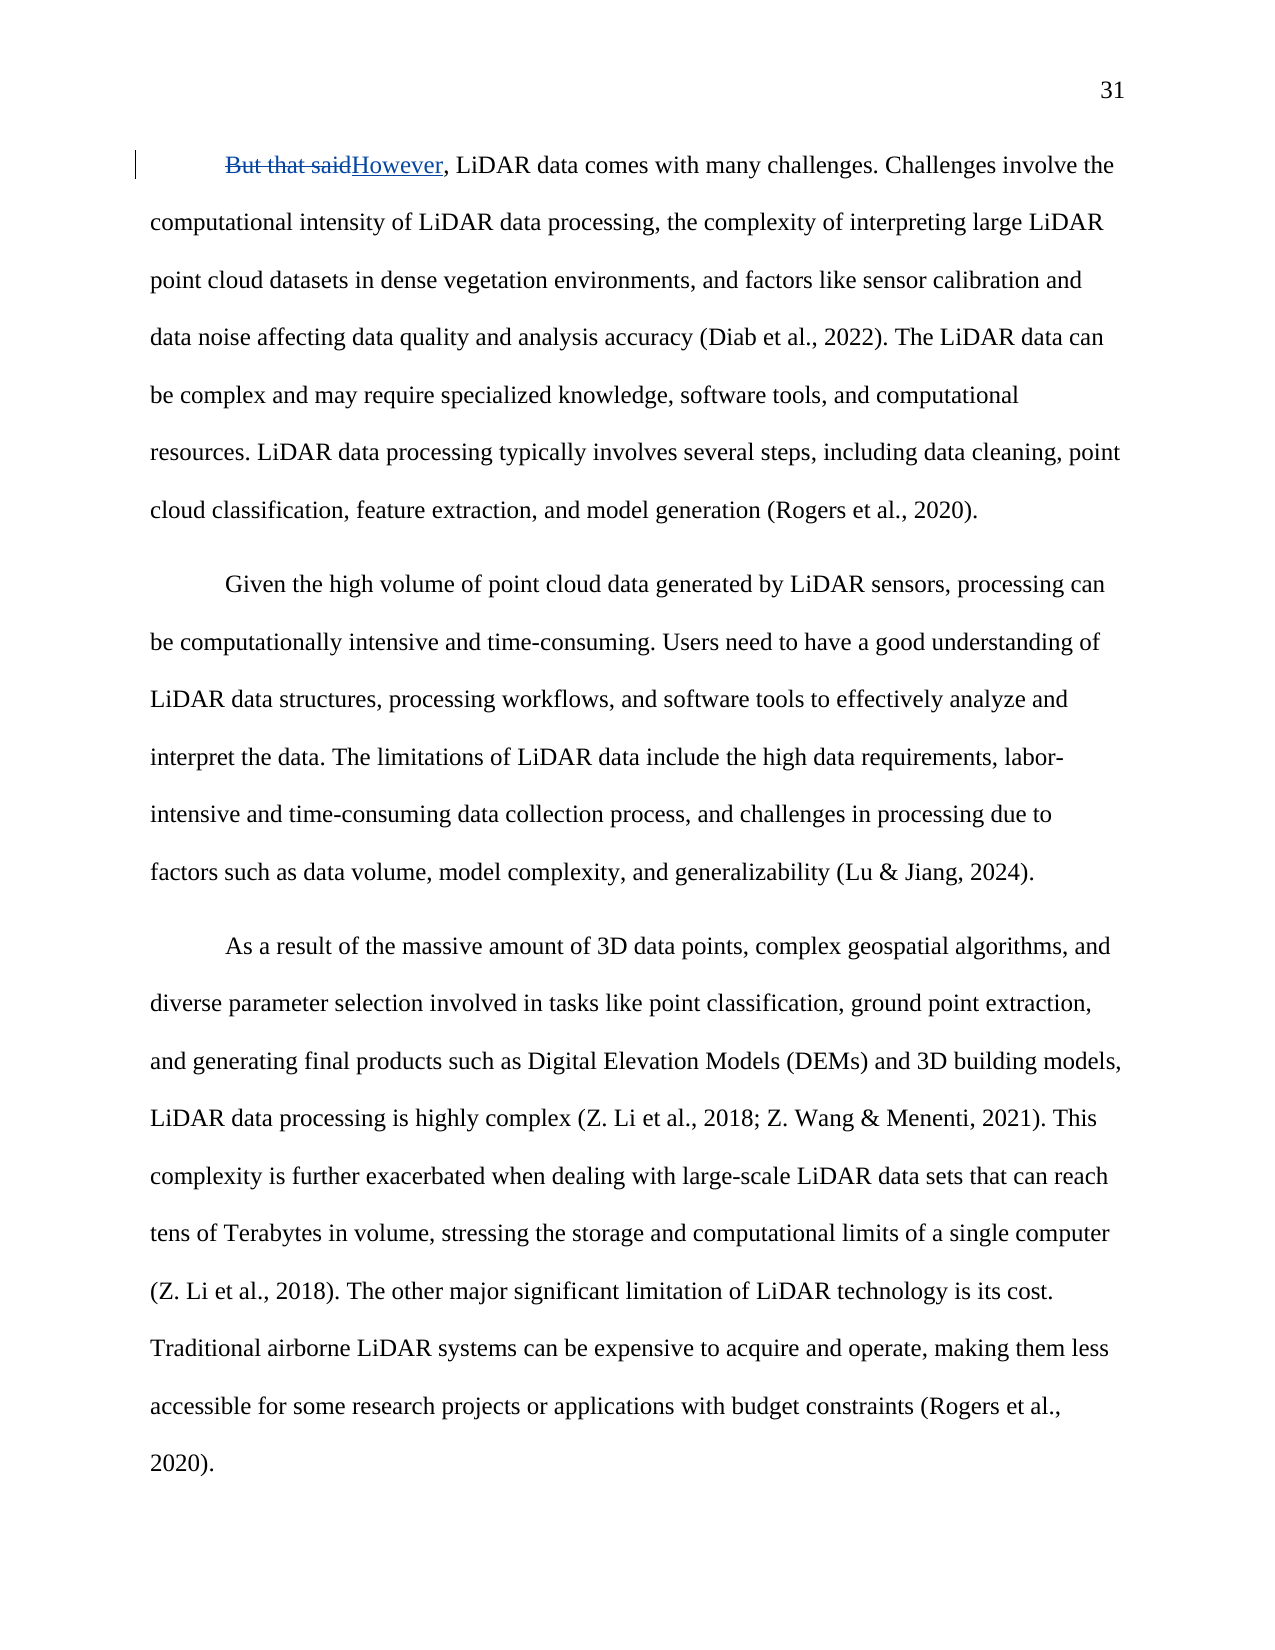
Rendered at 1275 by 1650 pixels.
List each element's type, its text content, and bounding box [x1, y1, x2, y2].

text , LiDAR data comes with many challenges. Challenges involve the computational intensity of LiDAR data processing, the complexity of interpreting large LiDAR point cloud datasets in dense vegetation environments, and factors like sensor calibration and data noise affecting data quality and analysis accuracy (Diab et al., 2022). The LiDAR data can be complex and may require specialized knowledge, software tools, and computational resources. LiDAR data processing typically involves several steps, including data cleaning, point cloud classification, feature extraction, and model generation (Rogers et al., 2020). [150, 150, 1125, 524]
text Given the high volume of point cloud data generated by LiDAR sensors, processing can be computationally intensive and time-consuming. Users need to have a good understanding of LiDAR data structures, processing workflows, and software tools to effectively analyze and interpret the data. The limitations of LiDAR data include the high data requirements, labor-intensive and time-consuming data collection process, and challenges in processing due to factors such as data volume, model complexity, and generalizability (Lu & Jiang, 2024). [150, 569, 1125, 885]
text As a result of the massive amount of 3D data points, complex geospatial algorithms, and diverse parameter selection involved in tasks like point classification, ground point extraction, and generating final products such as Digital Elevation Models (DEMs) and 3D building models, LiDAR data processing is highly complex (Z. Li et al., 2018; Z. Wang & Menenti, 2021). This complexity is further exacerbated when dealing with large-scale LiDAR data sets that can reach tens of Terabytes in volume, stressing the storage and computational limits of a single computer (Z. Li et al., 2018). The other major significant limitation of LiDAR technology is its cost. Traditional airborne LiDAR systems can be expensive to acquire and operate, making them less accessible for some research projects or applications with budget constraints (Rogers et al., 2020). [150, 931, 1125, 1477]
